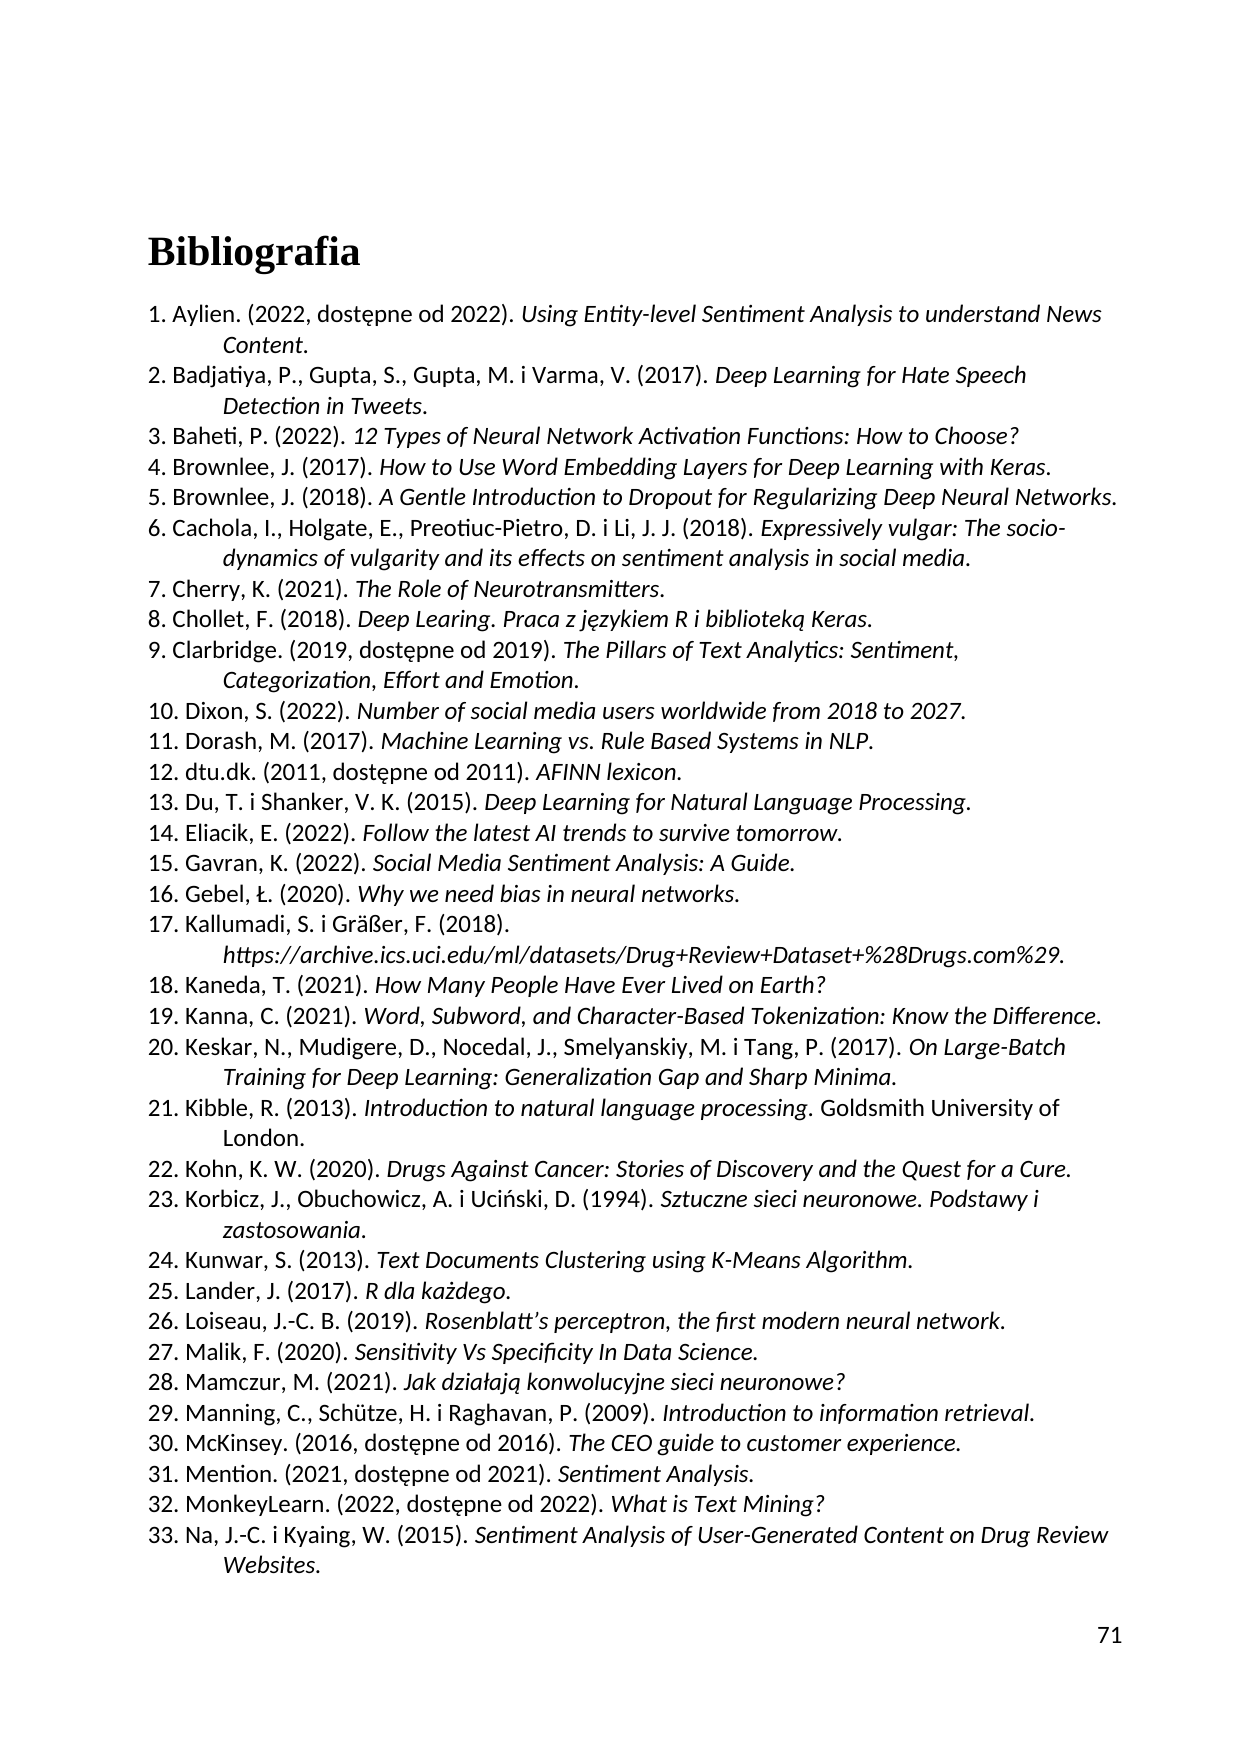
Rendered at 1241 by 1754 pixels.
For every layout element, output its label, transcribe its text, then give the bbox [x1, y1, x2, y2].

text 31. Mention. (2021, dostępne od 2021). Sentiment Analysis. [148, 1458, 1122, 1488]
text 5. Brownlee, J. (2018). A Gentle Introduction to Dropout for Regularizing Deep Neural Networks. [148, 481, 1122, 512]
text 21. Kibble, R. (2013). Introduction to natural language processing. Goldsmith University of London. [148, 1092, 1122, 1153]
text 11. Dorash, M. (2017). Machine Learning vs. Rule Based Systems in NLP. [148, 726, 1122, 756]
text 17. Kallumadi, S. i Gräßer, F. (2018). https://archive.ics.uci.edu/ml/datasets/Drug+Review+Dataset+%28Drugs.com%29. [148, 909, 1122, 970]
text 33. Na, J.-C. i Kyaing, W. (2015). Sentiment Analysis of User-Generated Content on Drug Review Websites. [148, 1519, 1122, 1580]
text 6. Cachola, I., Holgate, E., Preotiuc-Pietro, D. i Li, J. J. (2018). Expressively vulgar: The socio-dynamics of vulgarity and its effects on sentiment analysis in social media. [148, 512, 1122, 573]
text 24. Kunwar, S. (2013). Text Documents Clustering using K-Means Algorithm. [148, 1244, 1122, 1275]
text 23. Korbicz, J., Obuchowicz, A. i Uciński, D. (1994). Sztuczne sieci neuronowe. Podstawy i zastosowania. [148, 1183, 1122, 1244]
text 19. Kanna, C. (2021). Word, Subword, and Character-Based Tokenization: Know the Difference. [148, 1000, 1122, 1031]
text 3. Baheti, P. (2022). 12 Types of Neural Network Activation Functions: How to Choose? [148, 420, 1122, 451]
text 28. Mamczur, M. (2021). Jak działają konwolucyjne sieci neuronowe? [148, 1366, 1122, 1397]
text 8. Chollet, F. (2018). Deep Learing. Praca z językiem R i biblioteką Keras. [148, 603, 1122, 634]
text 20. Keskar, N., Mudigere, D., Nocedal, J., Smelyanskiy, M. i Tang, P. (2017). On Large-Batch Training for Deep Learning: Generalization Gap and Sharp Minima. [148, 1031, 1122, 1092]
text 14. Eliacik, E. (2022). Follow the latest AI trends to survive tomorrow. [148, 817, 1122, 848]
text Bibliografia [148, 226, 1122, 274]
text 29. Manning, C., Schütze, H. i Raghavan, P. (2009). Introduction to information retrieval. [148, 1397, 1122, 1427]
text 22. Kohn, K. W. (2020). Drugs Against Cancer: Stories of Discovery and the Quest for a Cure. [148, 1153, 1122, 1183]
text 1. Aylien. (2022, dostępne od 2022). Using Entity-level Sentiment Analysis to understand News Content. [148, 298, 1122, 359]
text 32. MonkeyLearn. (2022, dostępne od 2022). What is Text Mining? [148, 1488, 1122, 1519]
text 25. Lander, J. (2017). R dla każdego. [148, 1275, 1122, 1305]
text 10. Dixon, S. (2022). Number of social media users worldwide from 2018 to 2027. [148, 695, 1122, 726]
text 27. Malik, F. (2020). Sensitivity Vs Specificity In Data Science. [148, 1336, 1122, 1366]
text 2. Badjatiya, P., Gupta, S., Gupta, M. i Varma, V. (2017). Deep Learning for Hate Speech Detection in Tweets. [148, 359, 1122, 420]
text 12. dtu.dk. (2011, dostępne od 2011). AFINN lexicon. [148, 756, 1122, 787]
text 30. McKinsey. (2016, dostępne od 2016). The CEO guide to customer experience. [148, 1427, 1122, 1458]
text 16. Gebel, Ł. (2020). Why we need bias in neural networks. [148, 878, 1122, 909]
text 7. Cherry, K. (2021). The Role of Neurotransmitters. [148, 573, 1122, 603]
text 18. Kaneda, T. (2021). How Many People Have Ever Lived on Earth? [148, 970, 1122, 1000]
text 9. Clarbridge. (2019, dostępne od 2019). The Pillars of Text Analytics: Sentiment, Categorization, Effort and Emotion. [148, 634, 1122, 695]
text 4. Brownlee, J. (2017). How to Use Word Embedding Layers for Deep Learning with Keras. [148, 451, 1122, 481]
text 13. Du, T. i Shanker, V. K. (2015). Deep Learning for Natural Language Processing. [148, 787, 1122, 817]
text 26. Loiseau, J.-C. B. (2019). Rosenblatt’s perceptron, the first modern neural network. [148, 1305, 1122, 1336]
text 15. Gavran, K. (2022). Social Media Sentiment Analysis: A Guide. [148, 848, 1122, 878]
